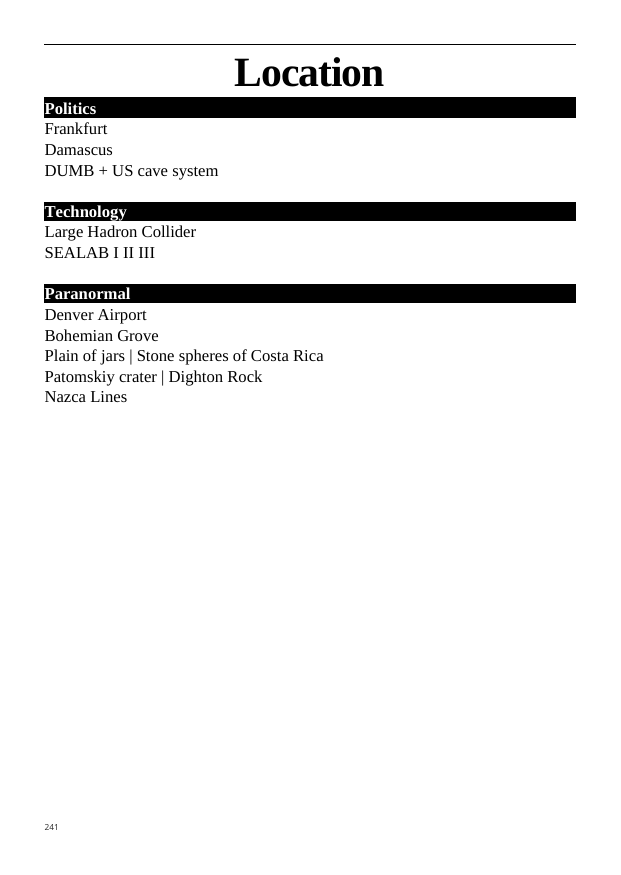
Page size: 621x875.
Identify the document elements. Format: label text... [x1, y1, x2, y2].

subtitle Paranormal [44, 284, 576, 303]
subtitle Technology [44, 202, 576, 221]
subtitle Politics [44, 98, 576, 118]
text Large Hadron Collider [44, 222, 576, 241]
text Frankfurt [44, 119, 576, 138]
text Patomskiy crater | Dighton Rock [44, 367, 576, 386]
text Damascus [44, 140, 576, 159]
subtitle Location [44, 45, 576, 97]
text Nazca Lines [44, 387, 576, 406]
text Denver Airport [44, 305, 576, 324]
text SEALAB I II III [44, 243, 576, 262]
text Bohemian Grove [44, 325, 576, 344]
text DUMB + US cave system [44, 160, 576, 179]
text Plain of jars | Stone spheres of Costa Rica [44, 346, 576, 365]
